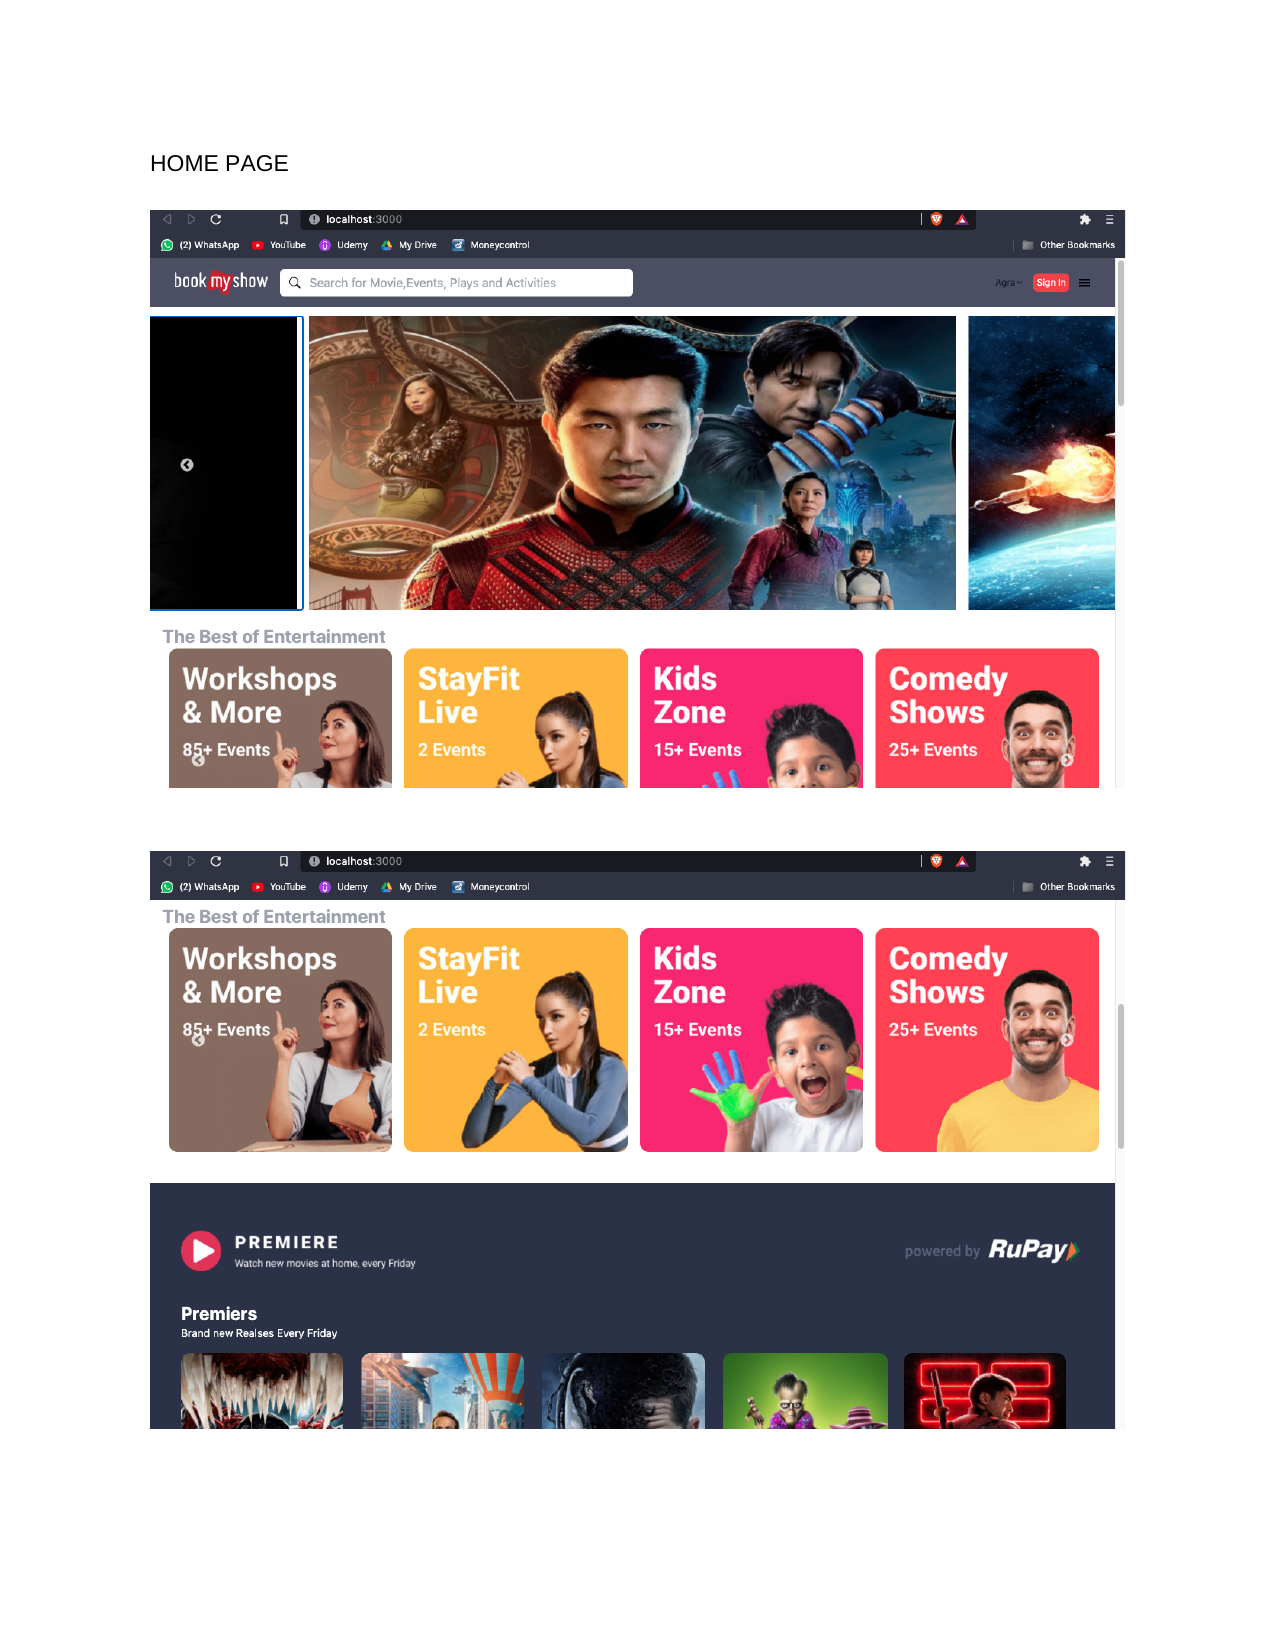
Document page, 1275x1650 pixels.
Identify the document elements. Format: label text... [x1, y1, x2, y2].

picture [150, 851, 1125, 1429]
picture [150, 210, 1125, 788]
text HOME PAGE [150, 150, 1125, 176]
